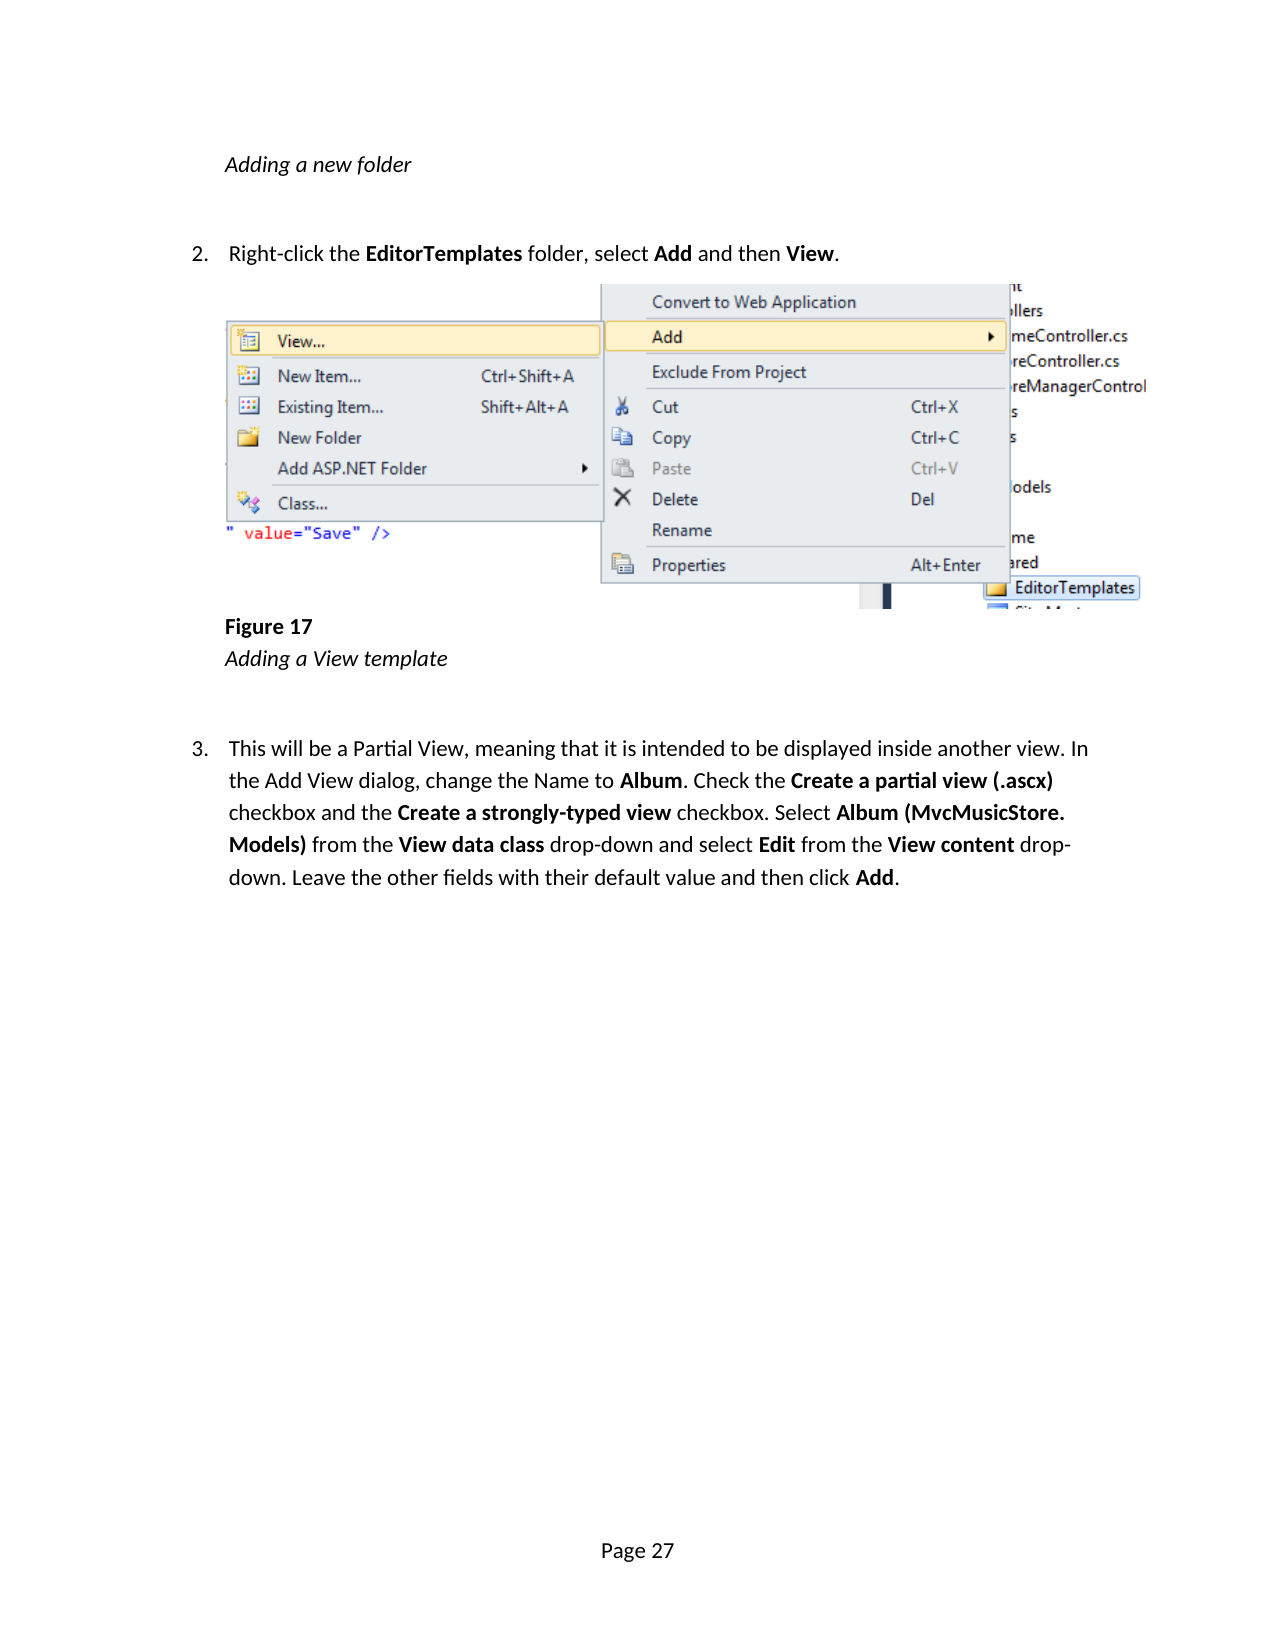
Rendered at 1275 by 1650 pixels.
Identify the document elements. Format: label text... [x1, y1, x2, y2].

text Adding a View template [225, 644, 1125, 672]
picture [225, 284, 1146, 609]
text Adding a new folder [225, 150, 1125, 178]
list This will be a Partial View, meaning that it is intended to be displayed inside another view. In the Add View dialog, change the Name to Album. Check the Create a partial view (.ascx) checkbox and the Create a strongly-typed view checkbox. Select Album (MvcMusicStore. Models) from the View data class drop-down and select Edit from the View content drop-down. Leave the other fields with their default value and then click Add. [191, 734, 1125, 891]
list Right-click the EditorTemplates folder, select Add and then View. [191, 239, 1125, 267]
text Figure 17 [225, 612, 1125, 640]
